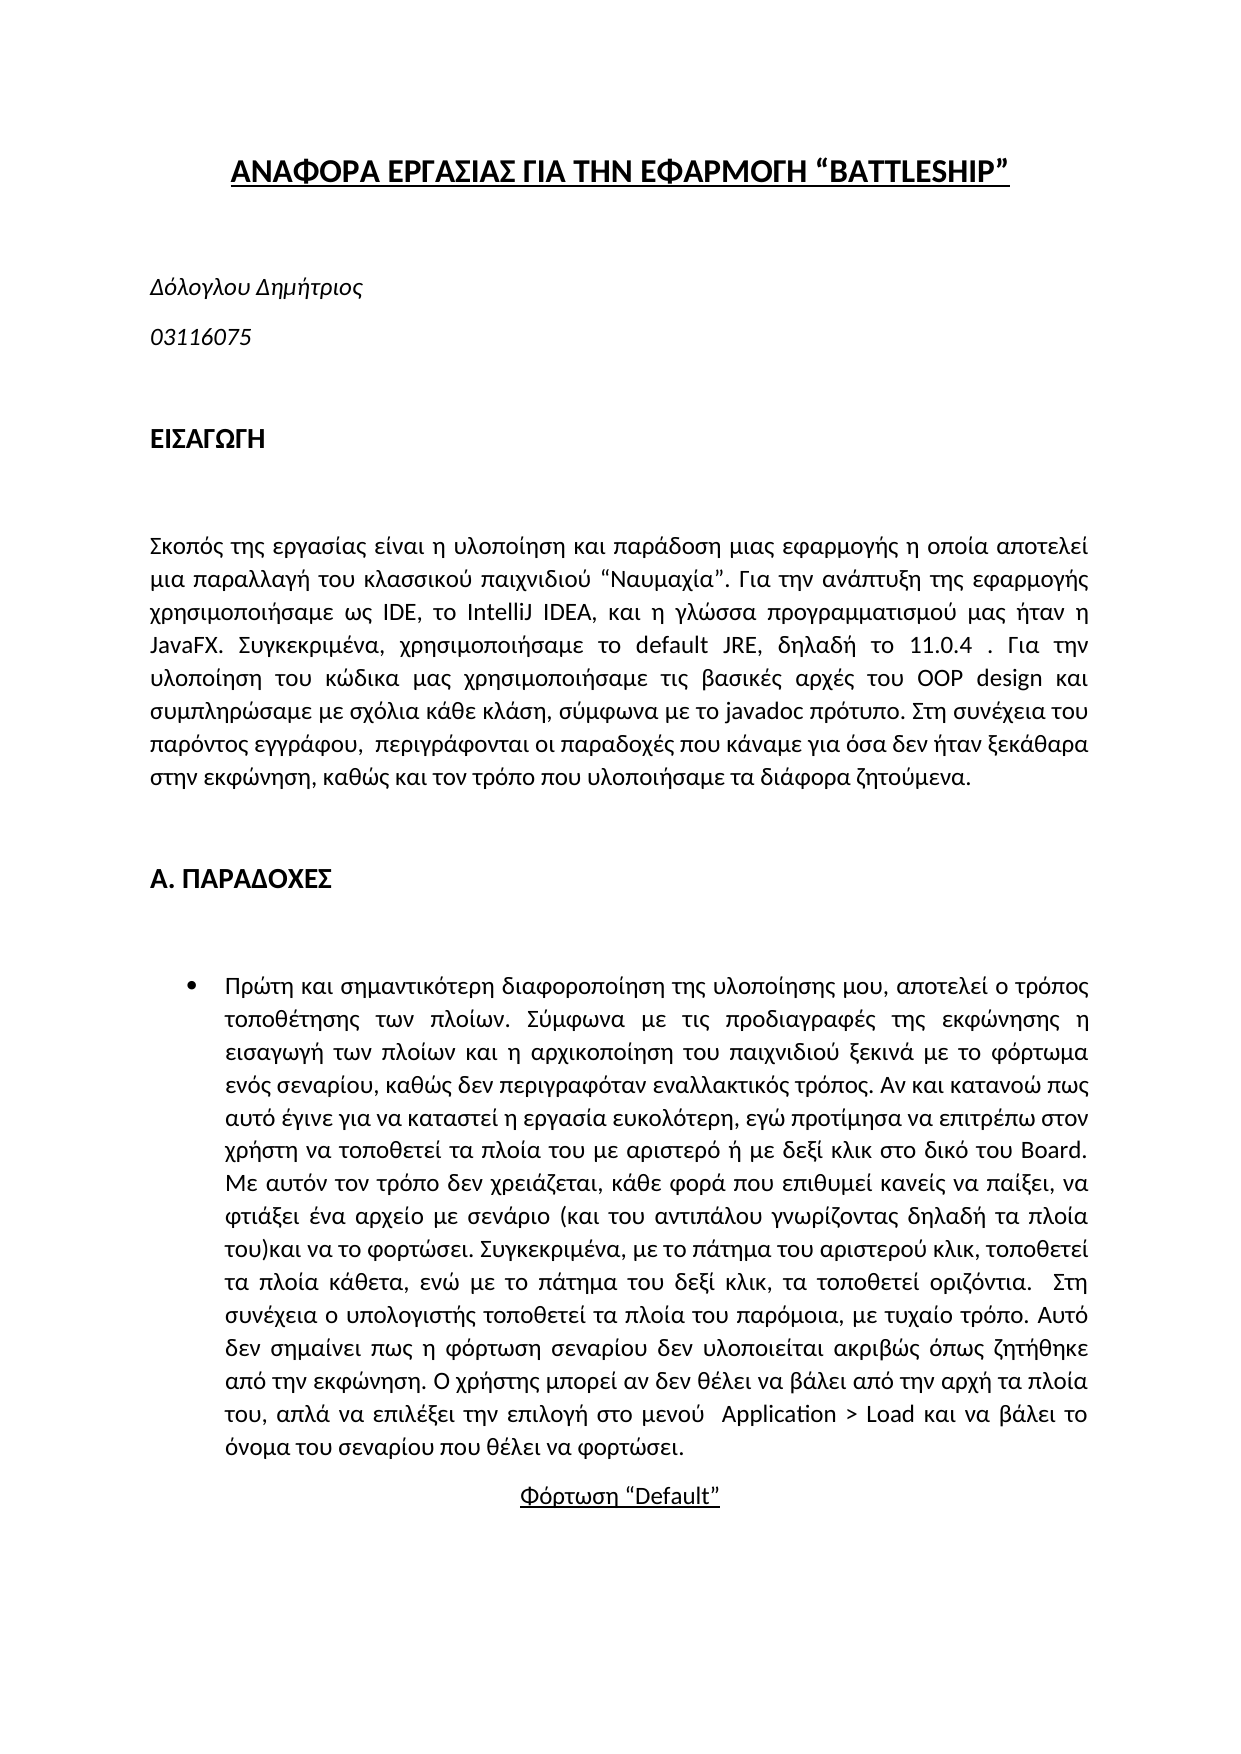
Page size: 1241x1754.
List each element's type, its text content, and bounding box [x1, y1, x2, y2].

text ΑΝΑΦΟΡΑ ΕΡΓΑΣΙΑΣ ΓΙΑ ΤΗΝ ΕΦΑΡΜΟΓΗ “BATTLESHIP” [150, 150, 1090, 191]
text ΕΙΣΑΓΩΓΗ [150, 420, 1090, 456]
text Δόλογλου Δημήτριος [150, 271, 1090, 302]
text Φόρτωση “Default” [150, 1480, 1090, 1511]
text Α. ΠΑΡΑΔΟΧΕΣ [150, 860, 1090, 895]
list Πρώτη και σημαντικότερη διαφοροποίηση της υλοποίησης μου, αποτελεί ο τρόπος τοποθέτησης των πλοίων. Σύμφωνα με τις προδιαγραφές της εκφώνησης η εισαγωγή των πλοίων και η αρχικοποίηση του παιχνιδιού ξεκινά με το φόρτωμα ενός σεναρίου, καθώς δεν περιγραφόταν εναλλακτικός τρόπος. Αν και κατανοώ πως αυτό έγινε για να καταστεί η εργασία ευκολότερη, εγώ προτίμησα να επιτρέπω στον χρήστη να τοποθετεί τα πλοία του με αριστερό ή με δεξί κλικ στο δικό του Board. Με αυτόν τον τρόπο δεν χρειάζεται, κάθε φορά που επιθυμεί κανείς να παίξει, να φτιάξει ένα αρχείο με σενάριο (και του αντιπάλου γνωρίζοντας δηλαδή τα πλοία του)και να το φορτώσει. Συγκεκριμένα, με το πάτημα του αριστερού κλικ, τοποθετεί τα πλοία κάθετα, ενώ με το πάτημα του δεξί κλικ, τα τοποθετεί οριζόντια. Στη συνέχεια ο υπολογιστής τοποθετεί τα πλοία του παρόμοια, με τυχαίο τρόπο. Αυτό δεν σημαίνει πως η φόρτωση σεναρίου δεν υλοποιείται ακριβώς όπως ζητήθηκε από την εκφώνηση. Ο χρήστης μπορεί αν δεν θέλει να βάλει από την αρχή τα πλοία του, απλά να επιλέξει την επιλογή στο μενού Application > Load και να βάλει το όνομα του σεναρίου που θέλει να φορτώσει. [187, 970, 1090, 1461]
text Σκοπός της εργασίας είναι η υλοποίηση και παράδοση μιας εφαρμογής η οποία αποτελεί μια παραλλαγή του κλασσικού παιχνιδιού “Ναυμαχία”. Για την ανάπτυξη της εφαρμογής χρησιμοποιήσαμε ως IDE, το IntelliJ IDEA, και η γλώσσα προγραμματισμού μας ήταν η JavaFX. Συγκεκριμένα, χρησιμοποιήσαμε το default JRE, δηλαδή το 11.0.4 . Για την υλοποίηση του κώδικα μας χρησιμοποιήσαμε τις βασικές αρχές του OOP design και συμπληρώσαμε με σχόλια κάθε κλάση, σύμφωνα με το javadoc πρότυπο. Στη συνέχεια του παρόντος εγγράφου, περιγράφονται οι παραδοχές που κάναμε για όσα δεν ήταν ξεκάθαρα στην εκφώνηση, καθώς και τον τρόπο που υλοποιήσαμε τα διάφορα ζητούμενα. [150, 530, 1090, 791]
text 03116075 [150, 321, 1090, 351]
